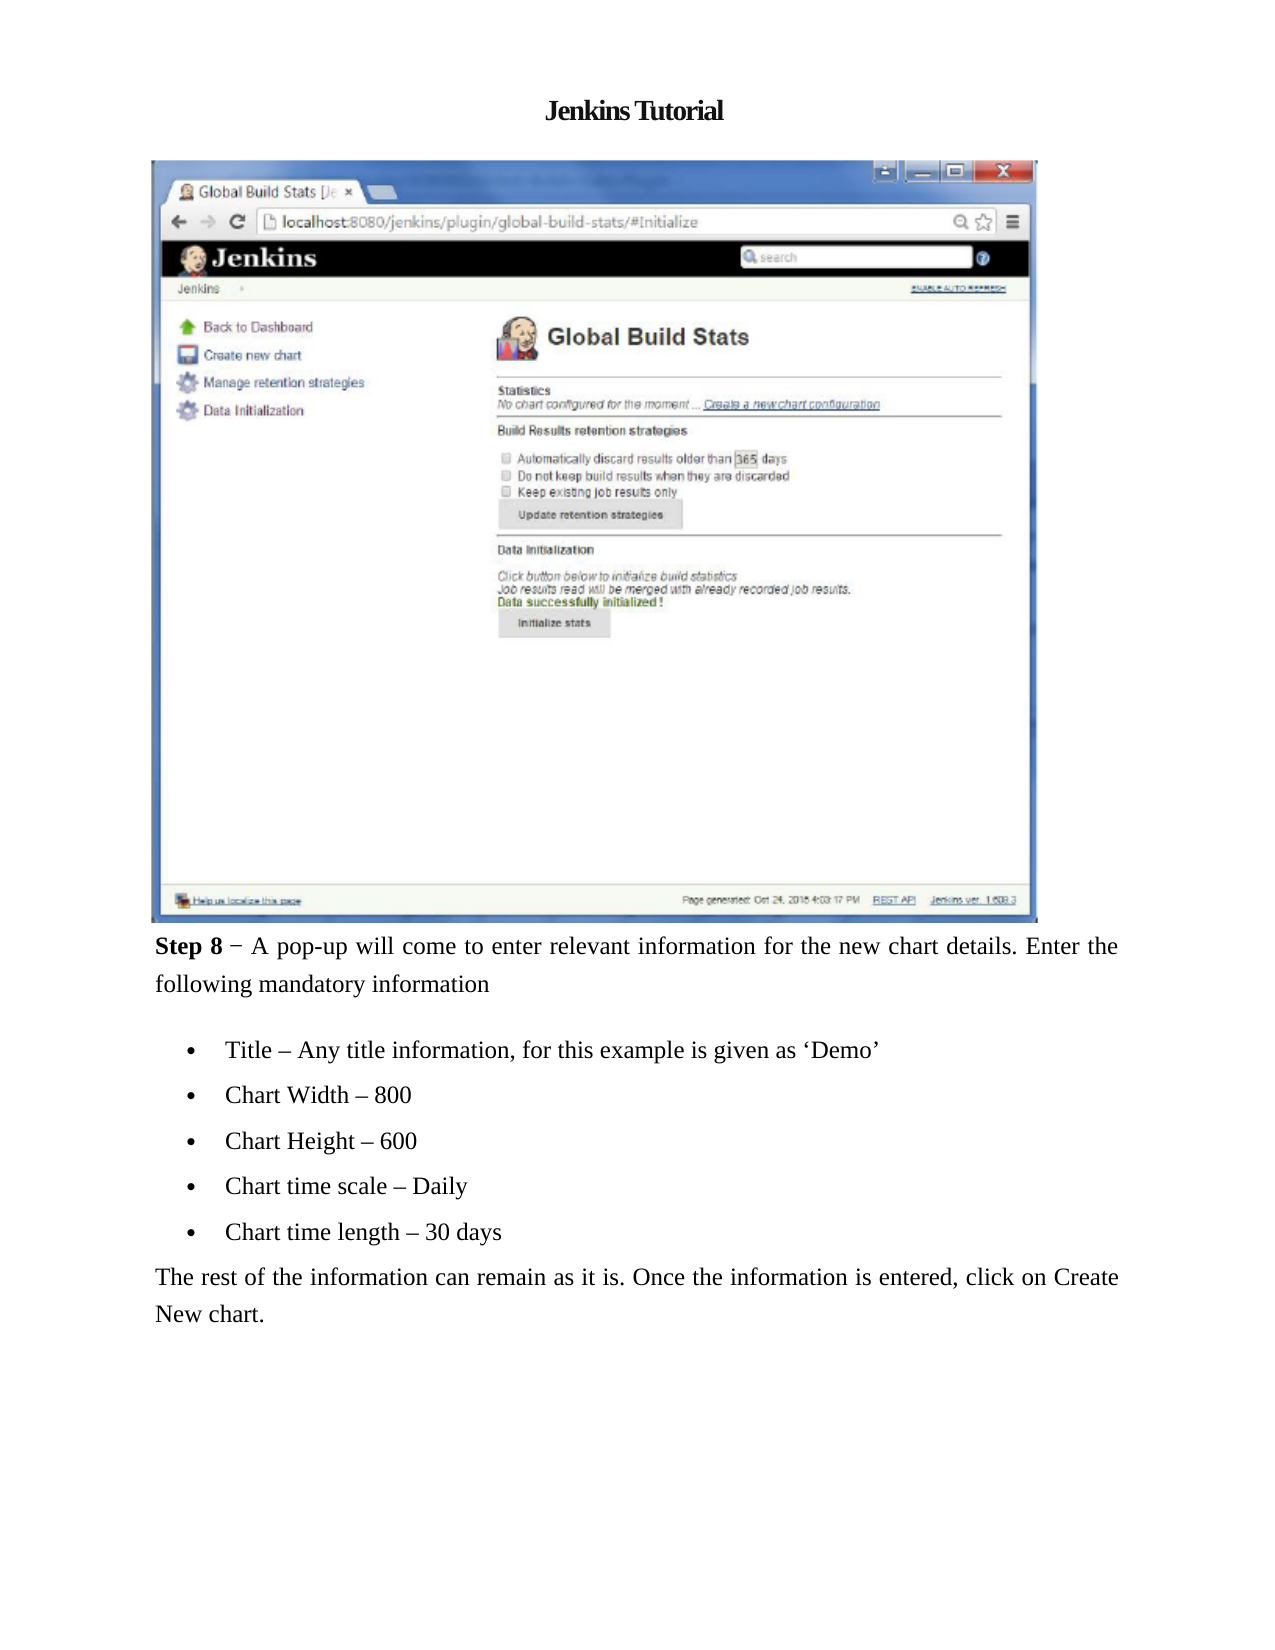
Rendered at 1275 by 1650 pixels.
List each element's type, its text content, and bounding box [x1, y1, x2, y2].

list Chart time scale – Daily [187, 1162, 1125, 1200]
list Title – Any title information, for this example is given as ‘Demo’ [187, 1027, 1125, 1064]
text Step 8 − A pop-up will come to enter relevant information for the new chart details. Enter the following mandatory information [155, 922, 1120, 997]
list Chart Height – 600 [187, 1117, 1125, 1155]
picture [150, 160, 1038, 923]
list Chart time length – 30 days [187, 1208, 1125, 1245]
text The rest of the information can remain as it is. Once the information is entered, click on Create New chart. [155, 1253, 1120, 1328]
list Chart Width – 800 [187, 1072, 1125, 1109]
